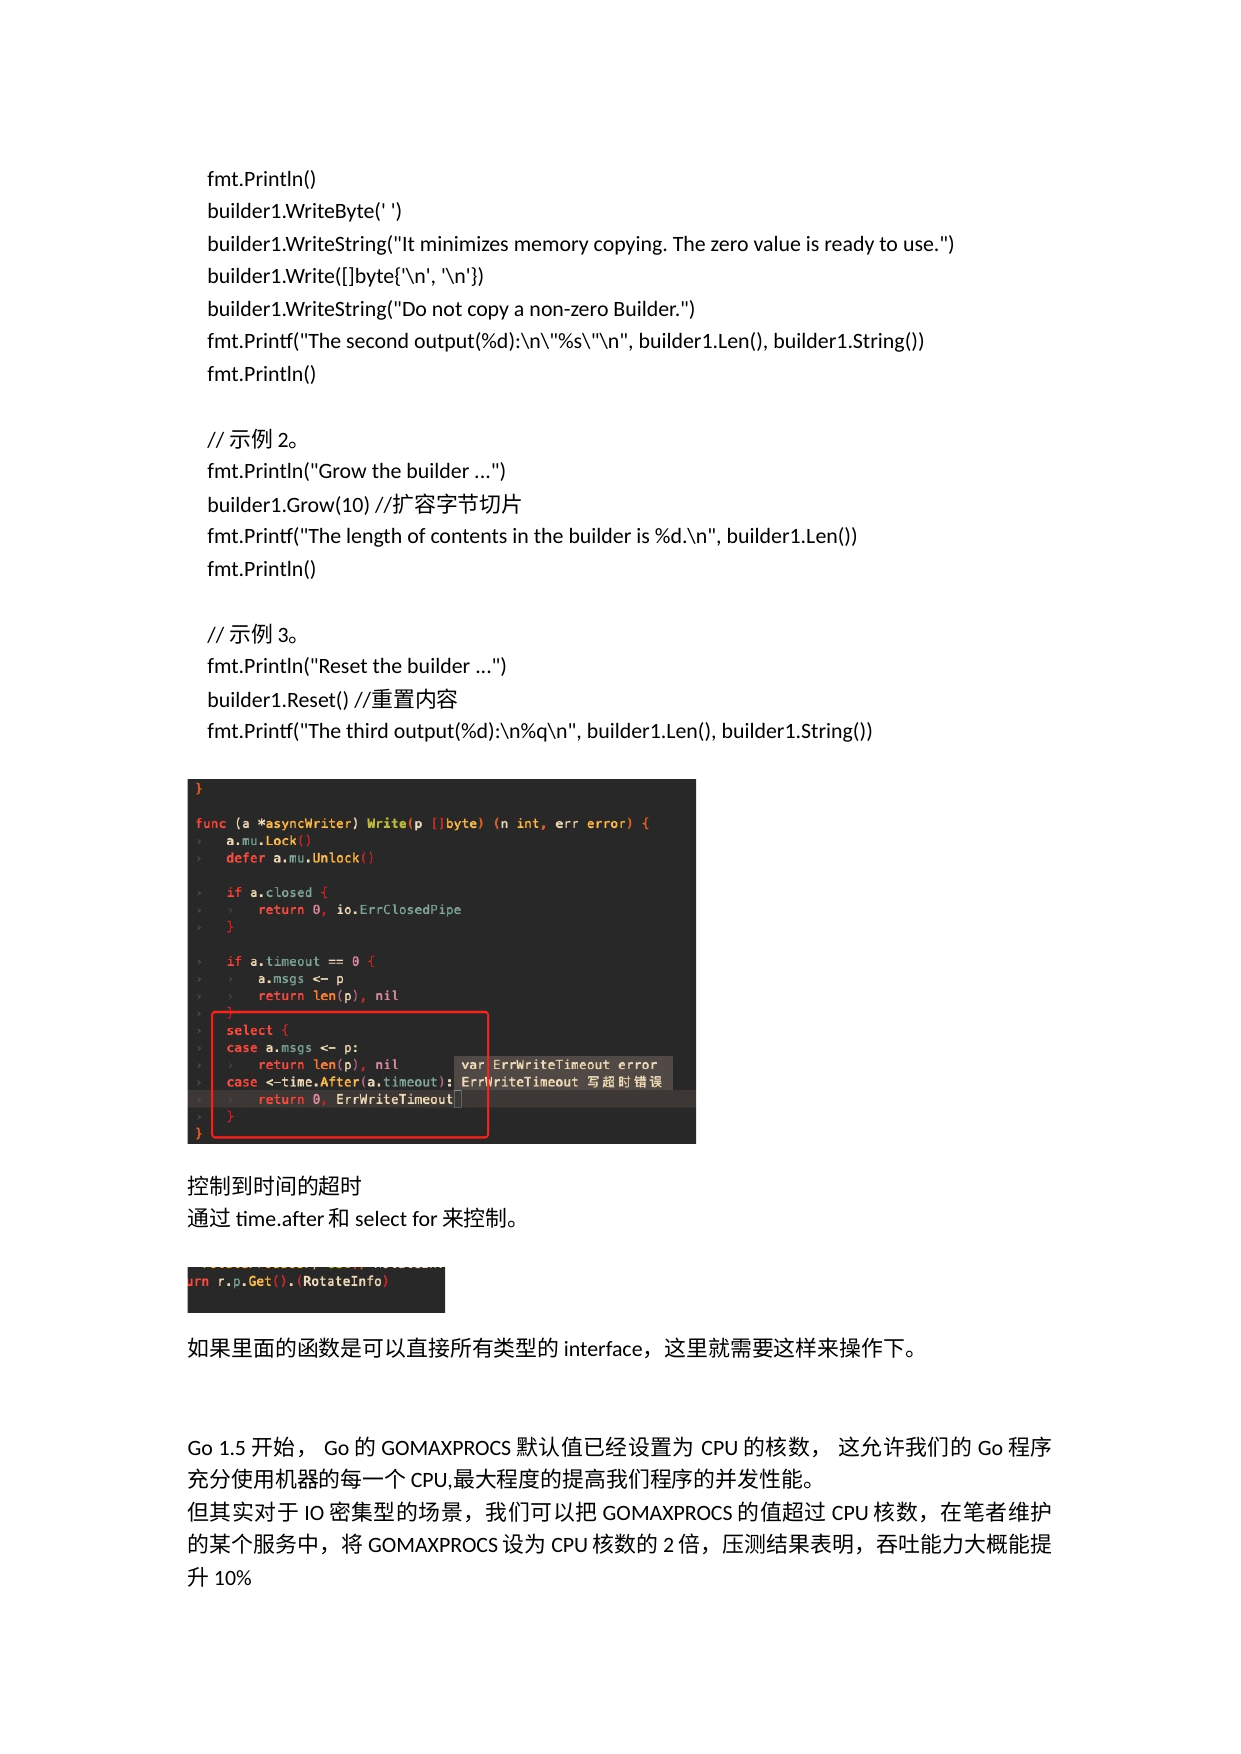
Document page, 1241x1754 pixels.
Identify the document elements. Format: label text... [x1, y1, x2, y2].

picture [187, 779, 697, 1144]
text builder1.WriteString("Do not copy a non-zero Builder.") [187, 292, 1053, 324]
text builder1.WriteByte(' ') [187, 194, 1053, 227]
text builder1.Write([]byte{'\n', '\n'}) [187, 259, 1053, 292]
text 但其实对于IO密集型的场景，我们可以把GOMAXPROCS的值超过CPU核数，在笔者维护的某个服务中，将GOMAXPROCS设为CPU核数的2倍，压测结果表明，吞吐能力大概能提升10% [187, 1494, 1053, 1592]
text fmt.Println("Reset the builder ...") [187, 649, 1053, 682]
text fmt.Println() [187, 552, 1053, 584]
text fmt.Println() [187, 357, 1053, 389]
text builder1.Reset() //重置内容 [187, 682, 1053, 714]
text fmt.Printf("The second output(%d):\n\"%s\"\n", builder1.Len(), builder1.String()) [187, 324, 1053, 357]
text builder1.WriteString("It minimizes memory copying. The zero value is ready to use.") [187, 227, 1053, 259]
text fmt.Printf("The third output(%d):\n%q\n", builder1.Len(), builder1.String()) [187, 714, 1053, 747]
text fmt.Printf("The length of contents in the builder is %d.\n", builder1.Len()) [187, 519, 1053, 552]
text fmt.Println() [187, 162, 1053, 194]
text 如果里面的函数是可以直接所有类型的interface，这里就需要这样来操作下。 [187, 1332, 1053, 1364]
text Go 1.5开始， Go的GOMAXPROCS默认值已经设置为 CPU的核数， 这允许我们的Go程序充分使用机器的每一个CPU,最大程度的提高我们程序的并发性能。 [187, 1429, 1053, 1494]
text builder1.Grow(10) //扩容字节切片 [187, 487, 1053, 519]
text // 示例3。 [187, 617, 1053, 649]
text // 示例2。 [187, 422, 1053, 454]
text 控制到时间的超时 [187, 1169, 1053, 1202]
text fmt.Println("Grow the builder ...") [187, 454, 1053, 487]
text 通过time.after和select for来控制。 [187, 1202, 1053, 1234]
picture [187, 1267, 446, 1313]
